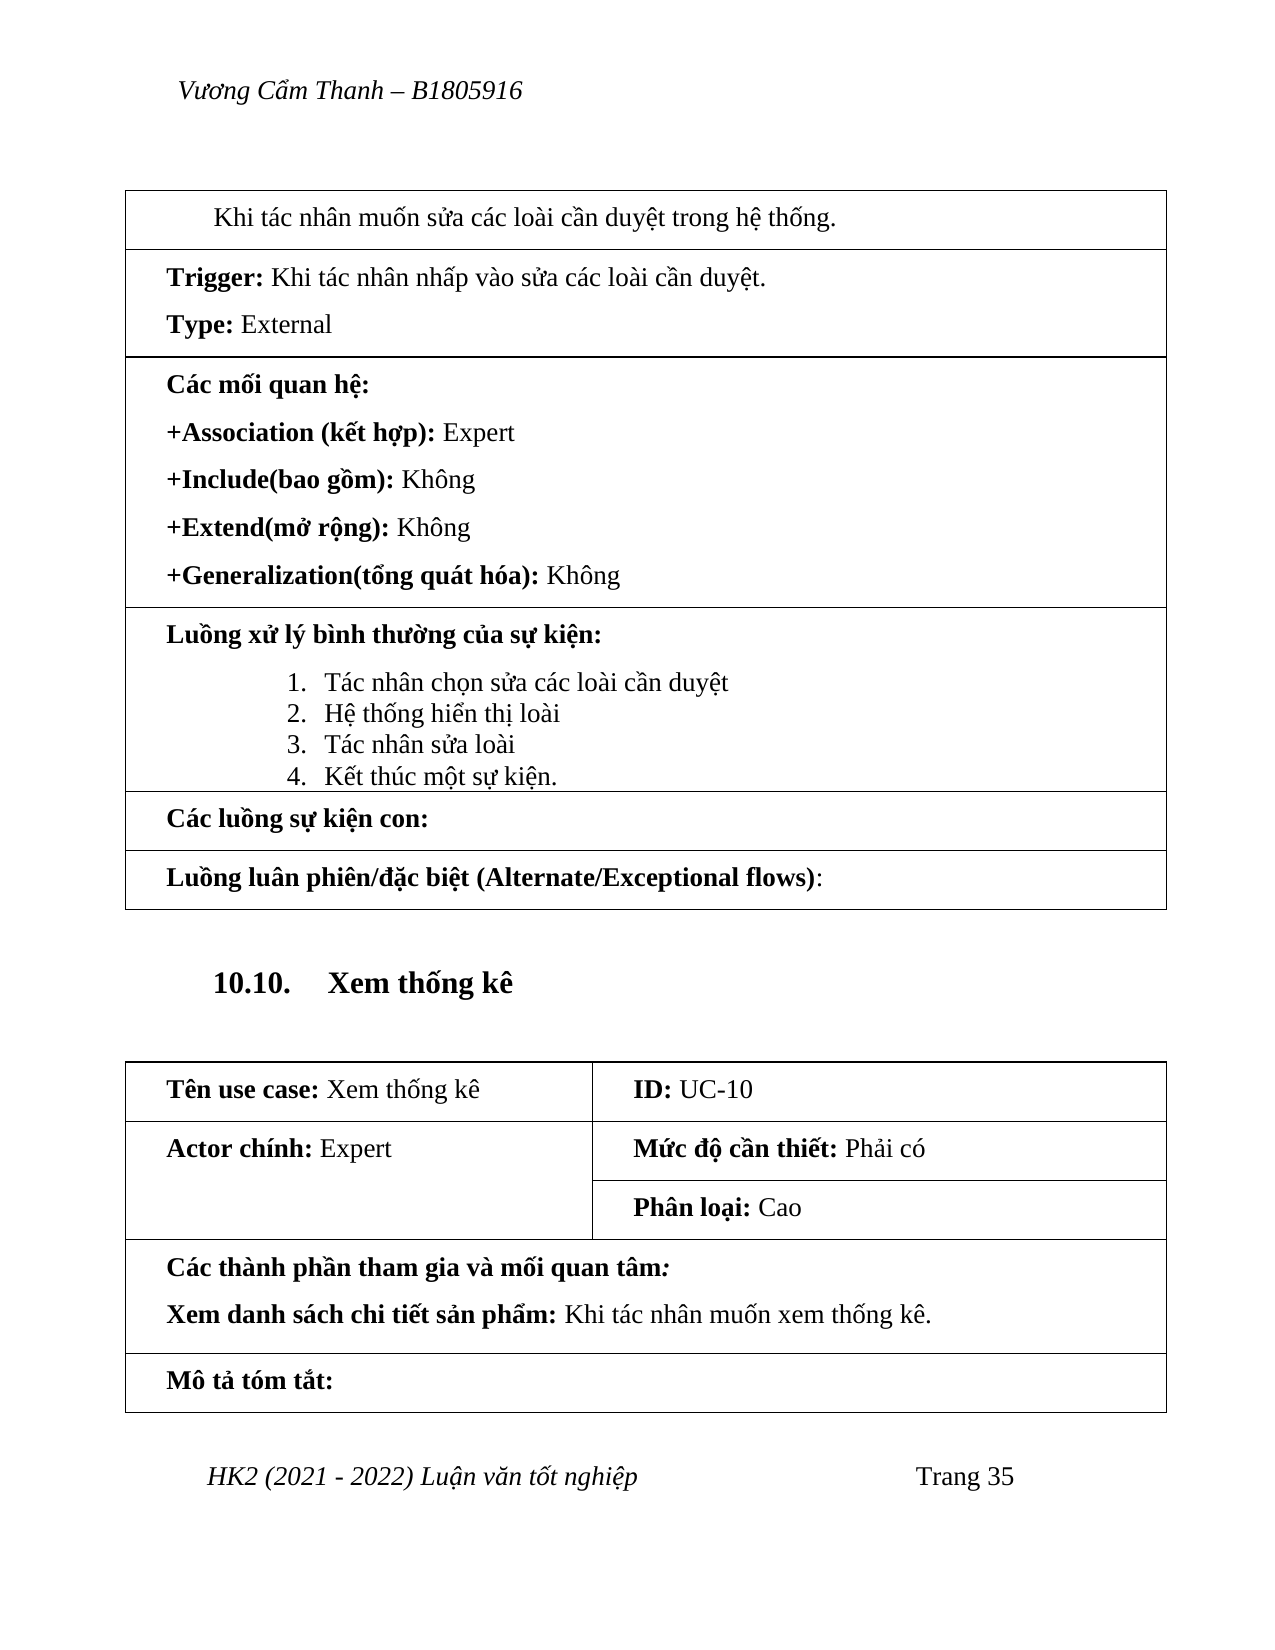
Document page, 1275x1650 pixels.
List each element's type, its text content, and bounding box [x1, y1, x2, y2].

table_cell Các luồng sự kiện con: [126, 792, 1166, 850]
table_cell Trigger: Khi tác nhân nhấp vào sửa các loài cần duyệt. Type: External [126, 250, 1166, 356]
table_cell Luồng xử lý bình thường của sự kiện: Tác nhân chọn sửa các loài cần duyệt Hệ thống hiển thị loài Tác nhân sửa loài Kết thúc một sự kiện. [126, 608, 1166, 791]
table_cell Luồng luân phiên/đặc biệt (Alternate/Exceptional flows): [126, 851, 1166, 909]
table_header ID: UC-10 [593, 1063, 1166, 1121]
table_cell Actor chính: Expert [126, 1122, 592, 1239]
table_header Tên use case: Xem thống kê [126, 1063, 592, 1121]
subtitle Xem thống kê [207, 964, 1157, 1000]
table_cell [126, 1354, 1166, 1412]
table_cell Các mối quan hệ: +Association (kết hợp): Expert +Include(bao gồm): Không +Extend(mở rộng): Không +Generalization(tổng quát hóa): Không [126, 358, 1166, 607]
table_cell Mức độ cần thiết: Phải có [593, 1122, 1166, 1180]
table_cell Phân loại: Cao [593, 1181, 1166, 1239]
table_cell Các thành phần tham gia và mối quan tâm: Xem danh sách chi tiết sản phẩm: Khi tác nhân muốn xem thống kê. [126, 1240, 1166, 1352]
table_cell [126, 191, 1166, 249]
